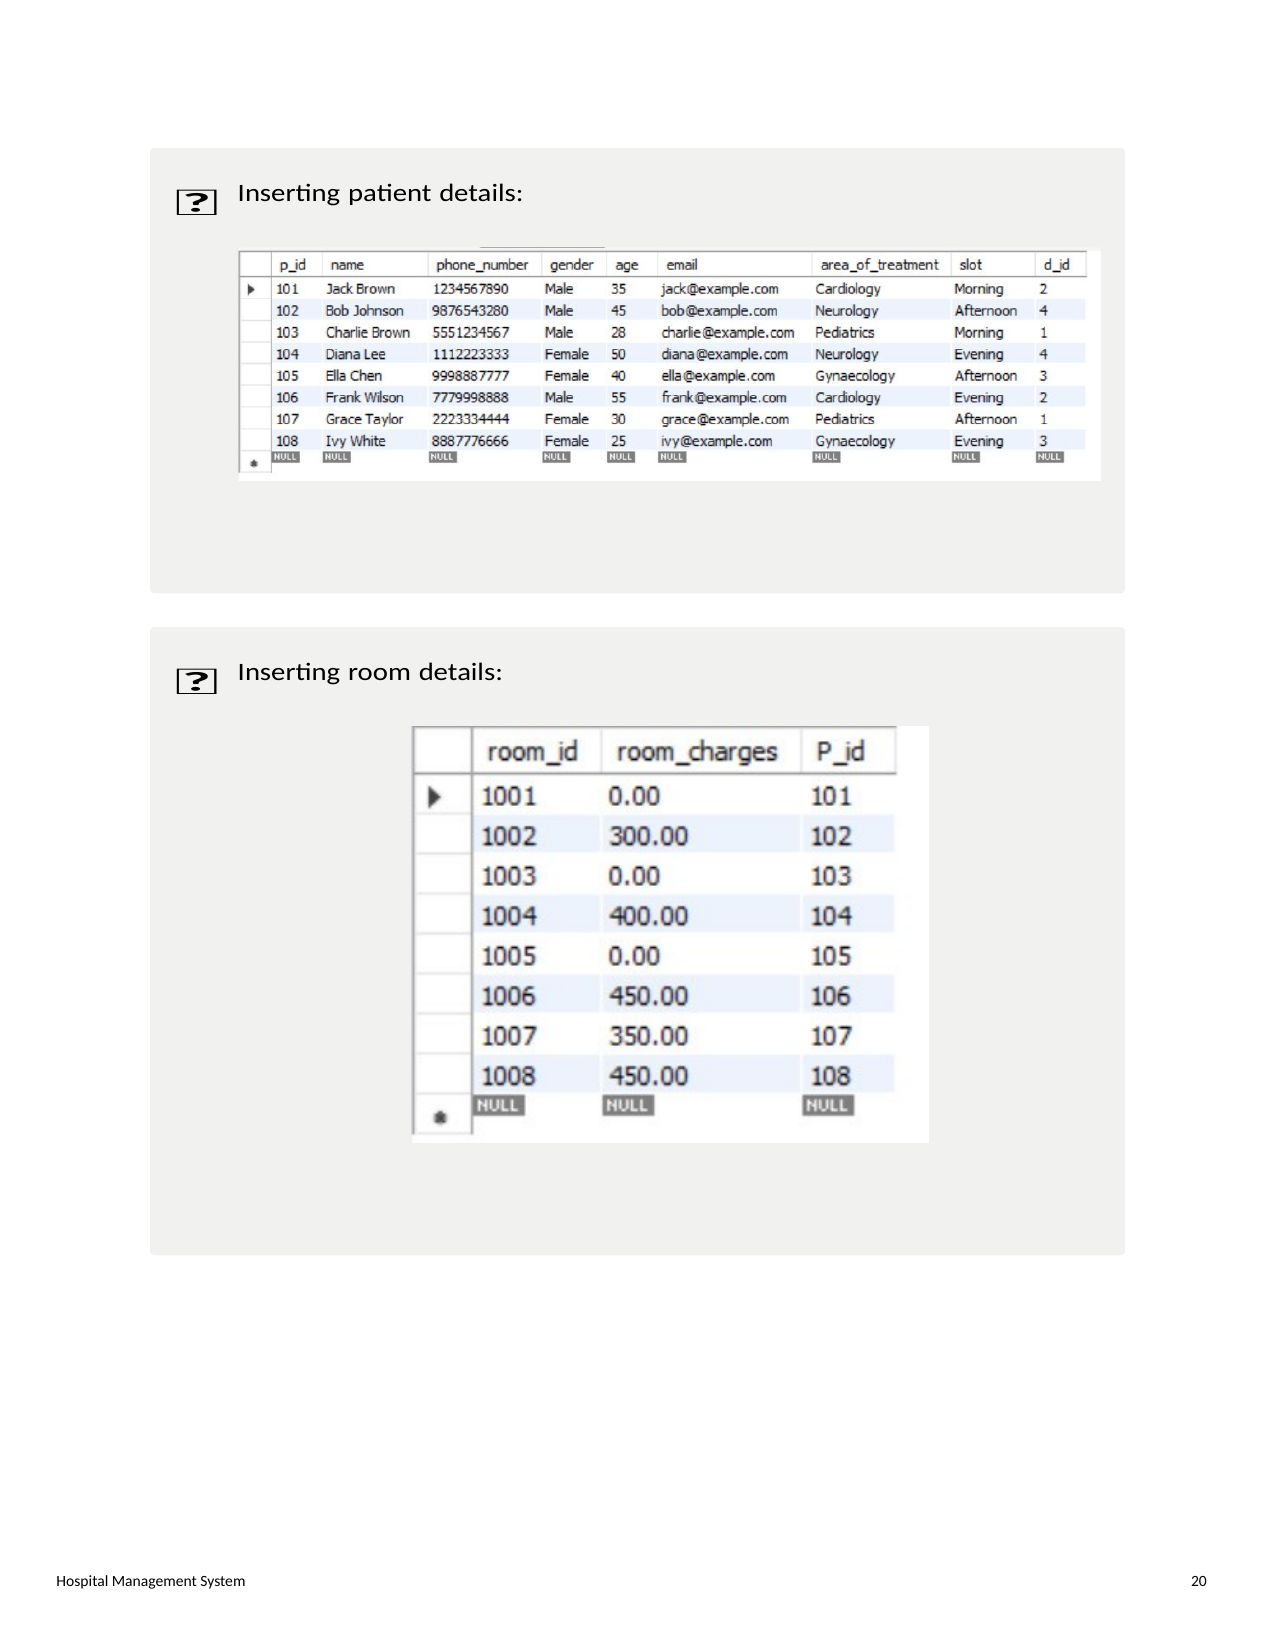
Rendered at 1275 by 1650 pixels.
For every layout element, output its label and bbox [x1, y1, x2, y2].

picture [410, 726, 929, 1143]
picture [237, 247, 1101, 481]
